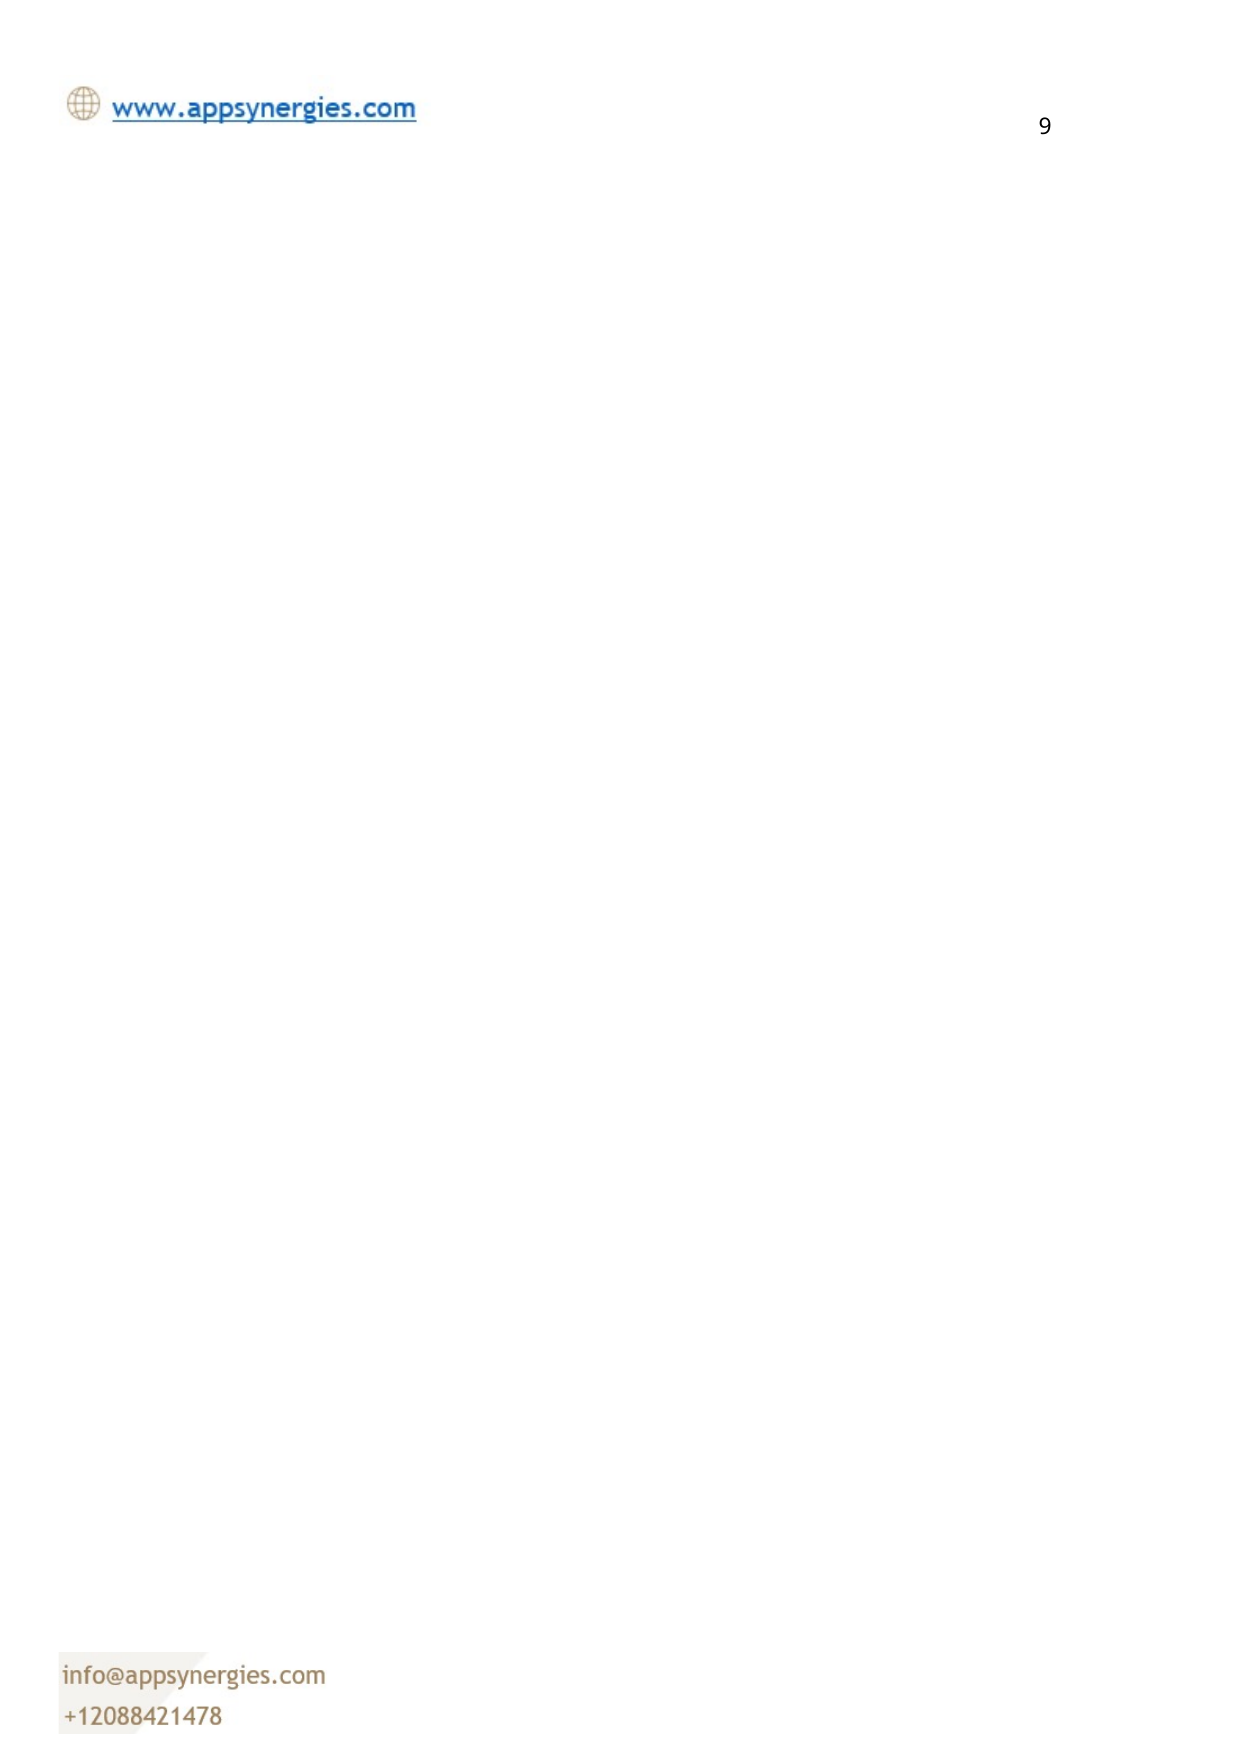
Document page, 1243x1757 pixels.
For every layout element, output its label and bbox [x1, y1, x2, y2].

picture [58, 75, 431, 135]
picture [58, 1652, 328, 1734]
